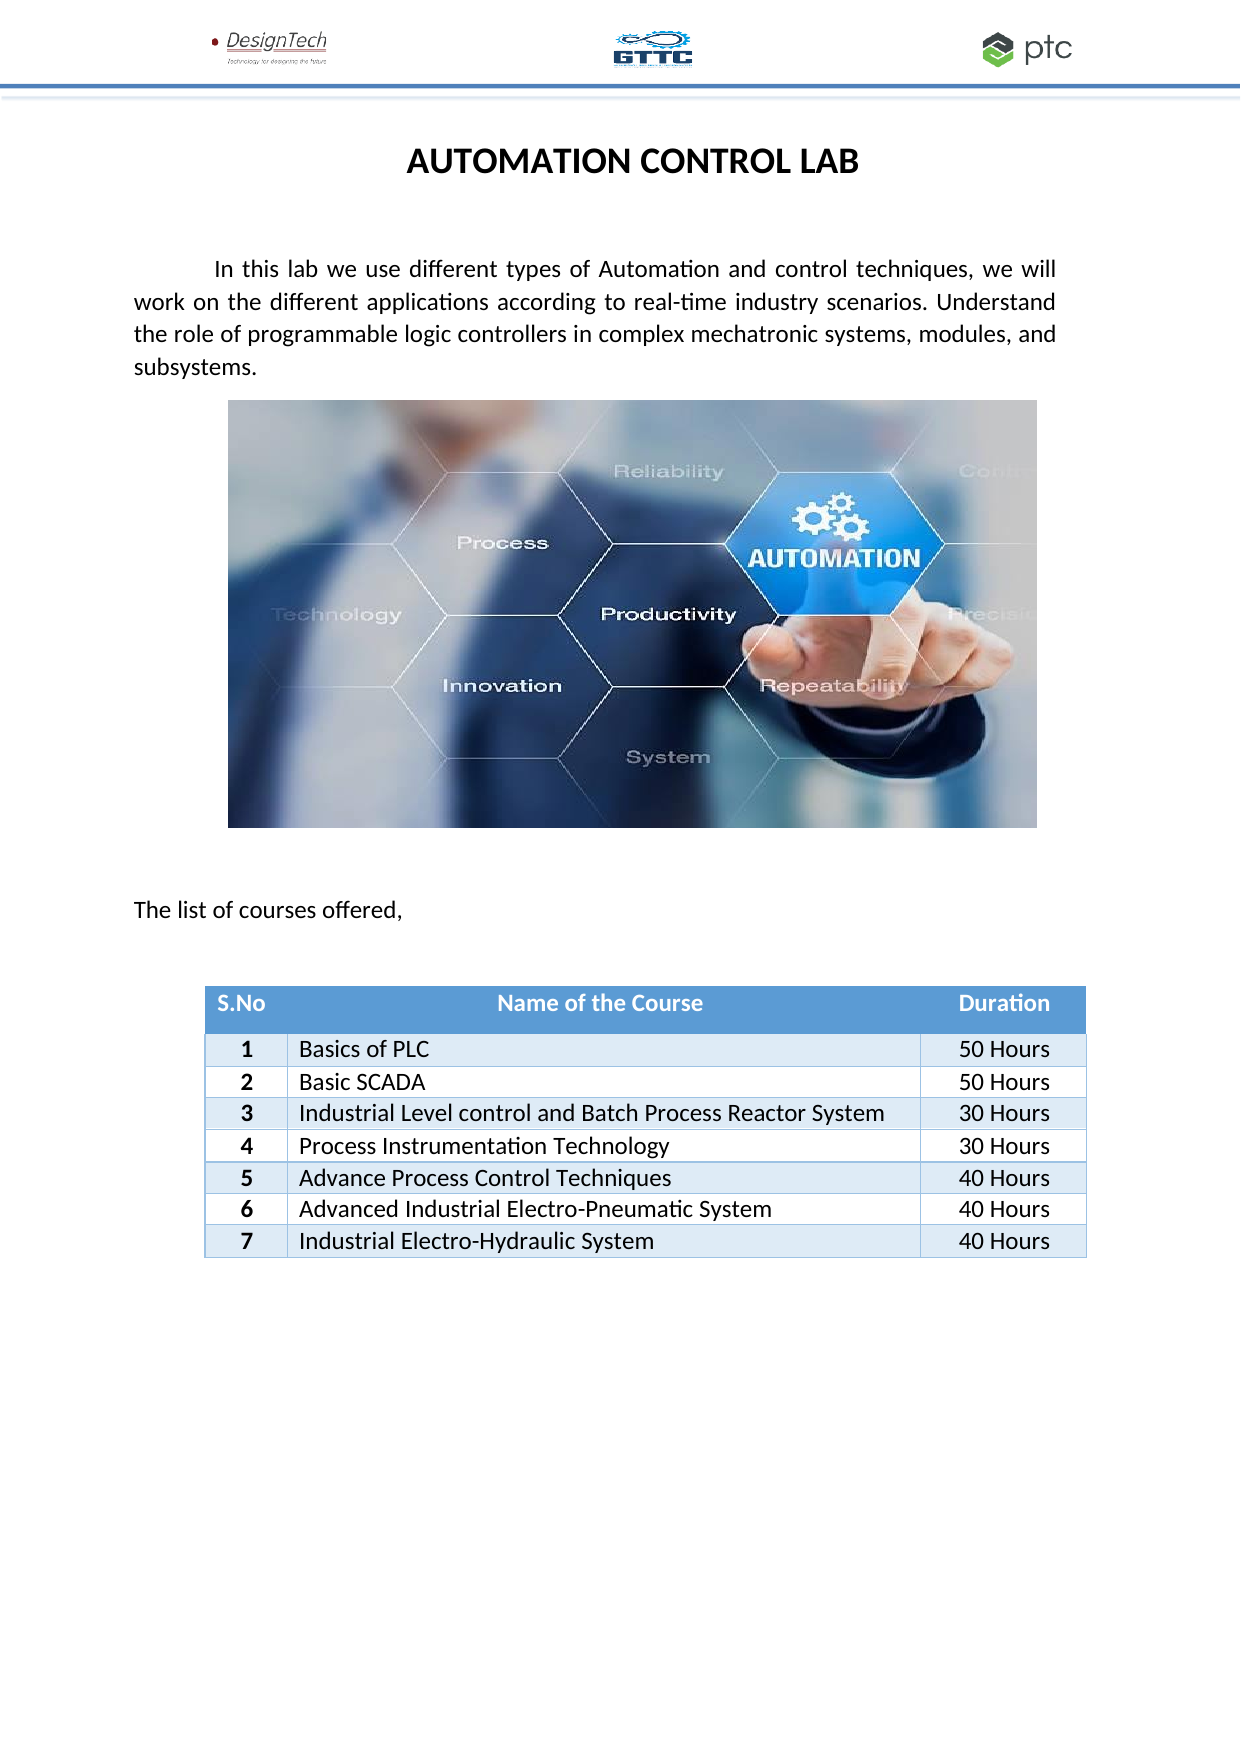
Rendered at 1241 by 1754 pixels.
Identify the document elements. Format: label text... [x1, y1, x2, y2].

text In this lab we use different types of Automation and control techniques, we will work on the different applications according to real-time industry scenarios. Understand the role of programmable logic controllers in complex mechatronic systems, modules, and subsystems. [133, 253, 1058, 382]
table_cell 1 [206, 1034, 287, 1066]
table_cell Advanced Industrial Electro-Pneumatic System [288, 1194, 920, 1224]
table_cell Advance Process Control Techniques [288, 1163, 920, 1193]
text The list of courses offered, [133, 894, 1180, 924]
table_cell 40 Hours [921, 1163, 1086, 1193]
picture [212, 31, 327, 65]
table_cell Basics of PLC [288, 1034, 920, 1066]
table_cell 30 Hours [921, 1130, 1086, 1161]
table_cell Basic SCADA [288, 1067, 920, 1097]
picture [982, 31, 1072, 68]
table_cell 50 Hours [921, 1067, 1086, 1097]
table_cell 7 [206, 1225, 287, 1257]
table_cell 2 [206, 1067, 287, 1097]
table_header S.No [205, 986, 288, 1034]
table_header Duration [921, 986, 1086, 1034]
table_cell 6 [206, 1194, 287, 1224]
table_header Name of the Course [288, 986, 921, 1034]
table_cell 30 Hours [921, 1098, 1086, 1128]
table_cell Industrial Level control and Batch Process Reactor System [288, 1098, 920, 1128]
text AUTOMATION CONTROL LAB [261, 137, 1005, 183]
table_cell 5 [206, 1163, 287, 1193]
picture [613, 31, 693, 68]
table_cell 50 Hours [921, 1034, 1086, 1066]
table_cell 40 Hours [921, 1225, 1086, 1257]
table_cell 3 [206, 1098, 287, 1128]
table_cell 4 [206, 1130, 287, 1161]
picture [0, 95, 1241, 102]
picture [228, 400, 1037, 828]
table_cell 40 Hours [921, 1194, 1086, 1224]
table_cell Process Instrumentation Technology [288, 1130, 920, 1161]
table_cell Industrial Electro-Hydraulic System [288, 1225, 920, 1257]
